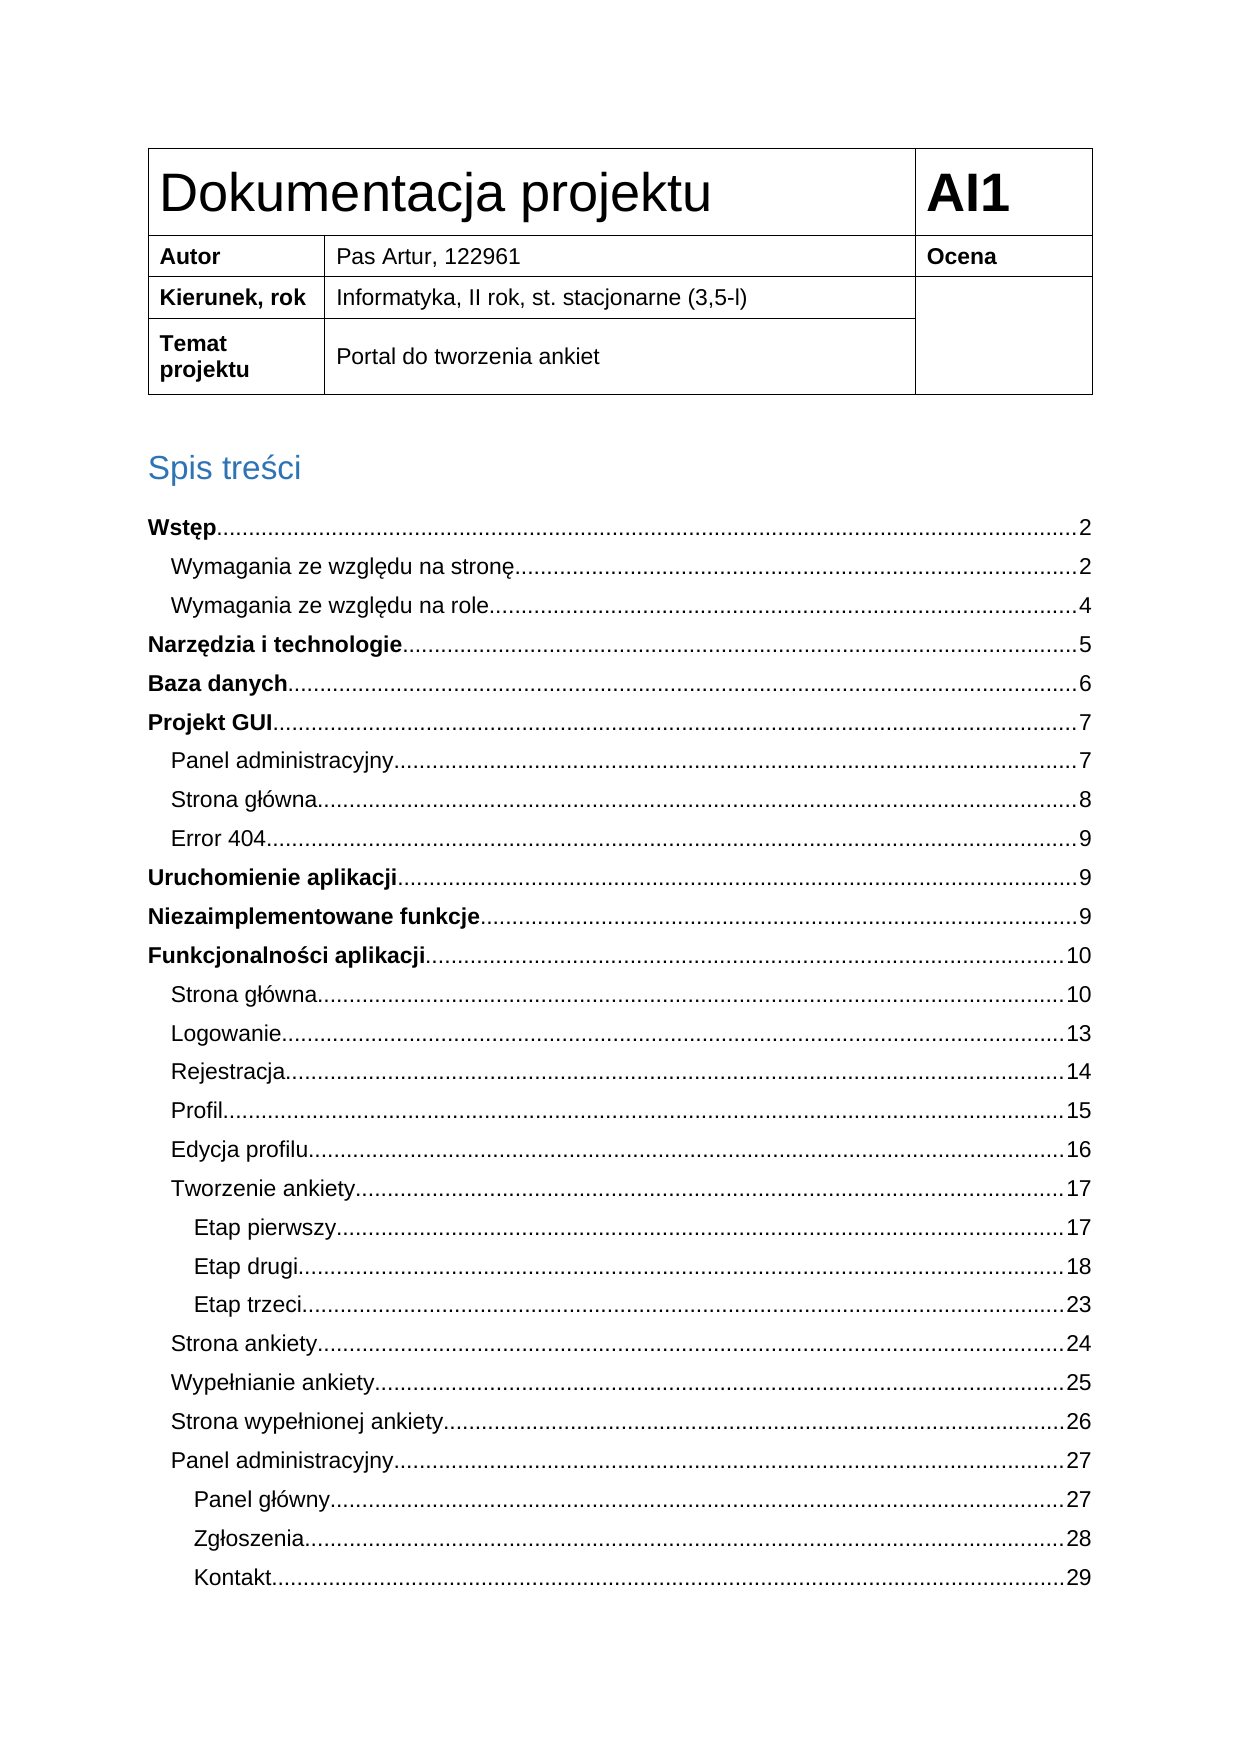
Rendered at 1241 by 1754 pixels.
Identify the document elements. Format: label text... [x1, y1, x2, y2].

table_cell Pas Artur, 122961 [325, 236, 915, 276]
table_cell Ocena [916, 236, 1092, 276]
table_cell Informatyka, II rok, st. stacjonarne (3,5-l) [325, 277, 915, 317]
table_cell Portal do tworzenia ankiet [325, 319, 915, 393]
table_header AI1 [916, 149, 1092, 235]
table_cell Kierunek, rok [149, 277, 324, 317]
table_cell [916, 277, 1092, 393]
table_cell Autor [149, 236, 324, 276]
table_header Dokumentacja projektu [149, 149, 915, 235]
table_cell Temat projektu [149, 319, 324, 393]
